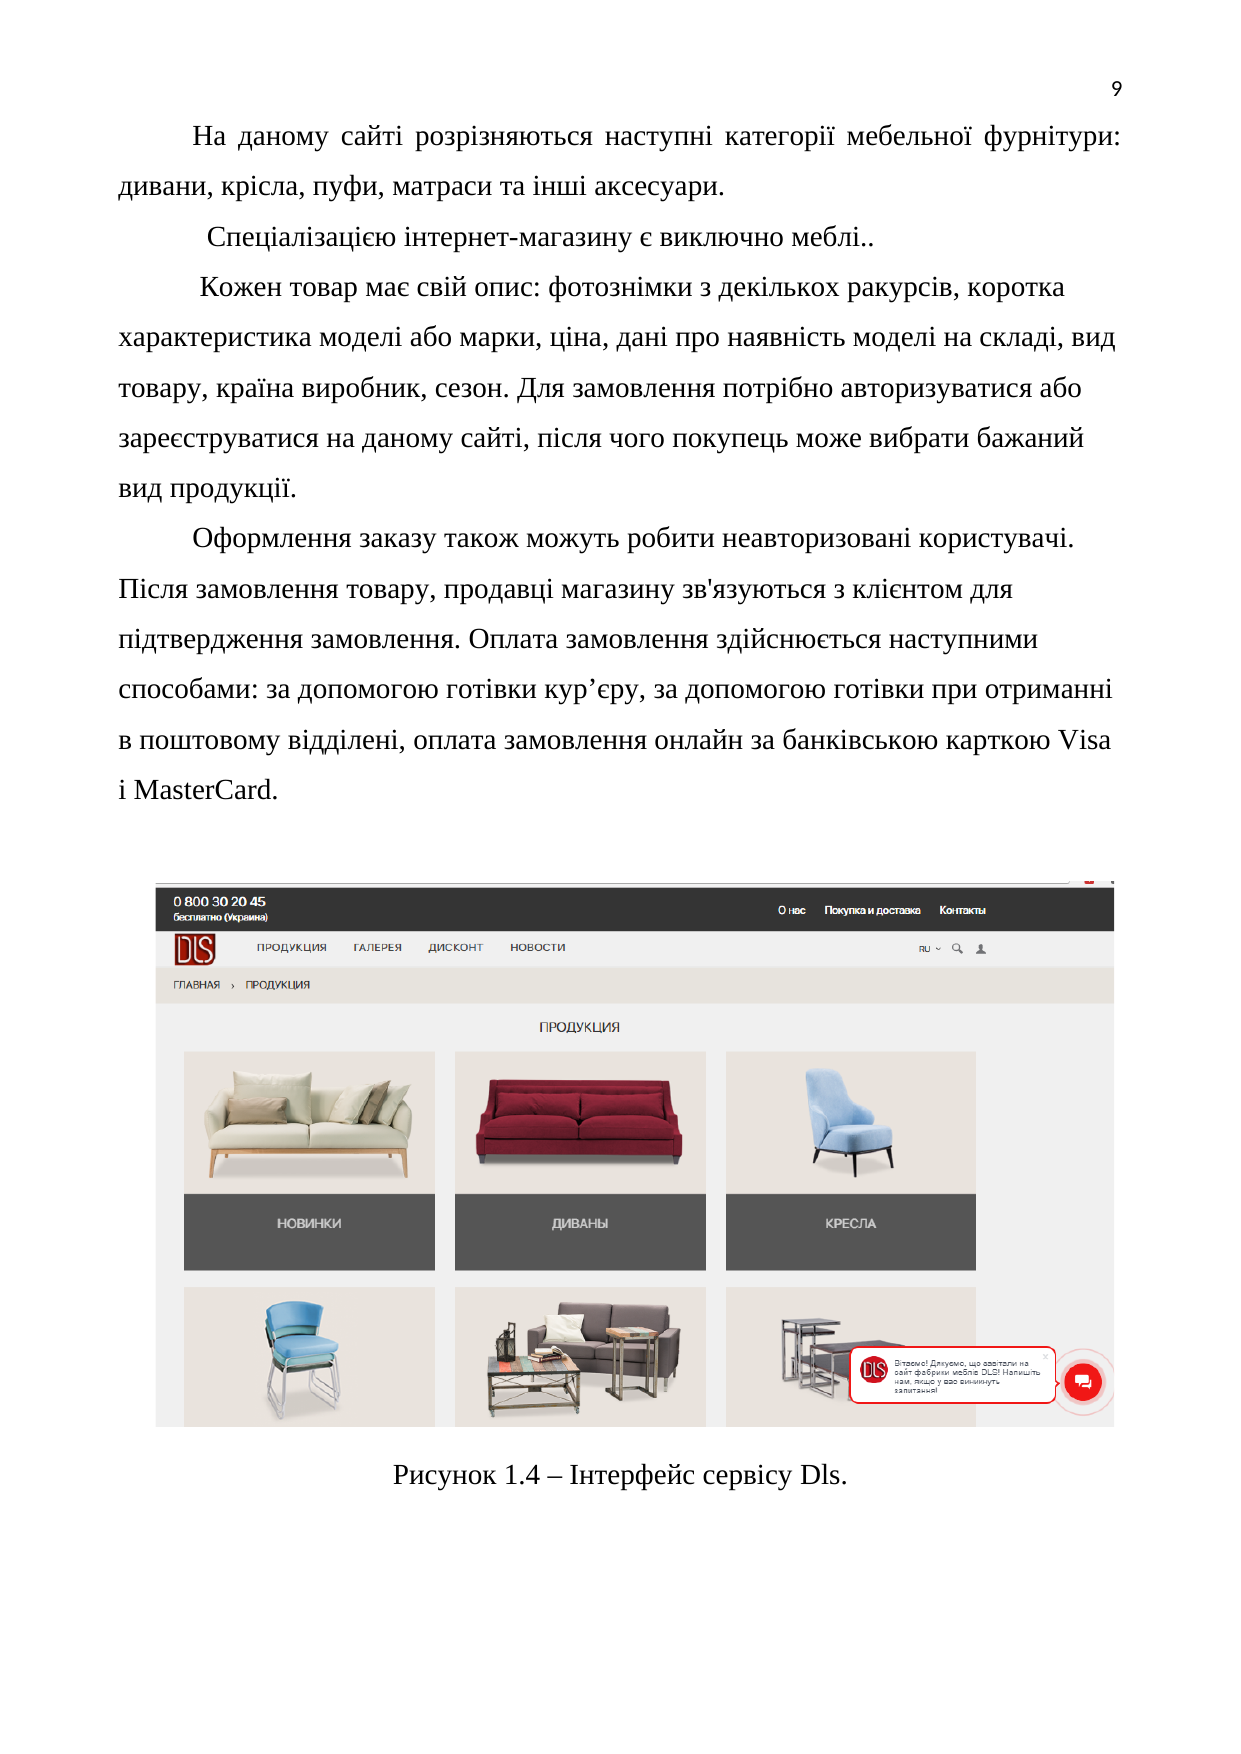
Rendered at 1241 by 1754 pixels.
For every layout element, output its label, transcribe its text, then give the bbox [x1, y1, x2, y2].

list Оформлення заказу також можуть робити неавторизовані користувачі. Після замовлення товару, продавці магазину зв'язуються з клієнтом для підтвердження замовлення. Оплата замовлення здійснюється наступними способами: за допомогою готівки кур’єру, за допомогою готівки при отриманні в поштовому відділені, оплата замовлення онлайн за банківською карткою Visa і MasterCard. [118, 521, 1122, 806]
picture [155, 881, 1115, 1427]
text На даному сайті розрізняються наступні категорії мебельної фурнітури: дивани, крісла, пуфи, матраси та інші аксесуари. [118, 118, 1122, 202]
list Рисунок 1.4 – Інтерфейс сервісу Dls. [118, 1457, 1122, 1491]
list Кожен товар має свій опис: фотознімки з декількох ракурсів, коротка характеристика моделі або марки, ціна, дані про наявність моделі на складі, вид товару, країна виробник, сезон. Для замовлення потрібно авторизуватися або зареєструватися на даному сайті, після чого покупець може вибрати бажаний вид продукції. [118, 269, 1122, 504]
list Спеціалізацією інтернет-магазину є виключно меблі.. [118, 219, 1122, 252]
